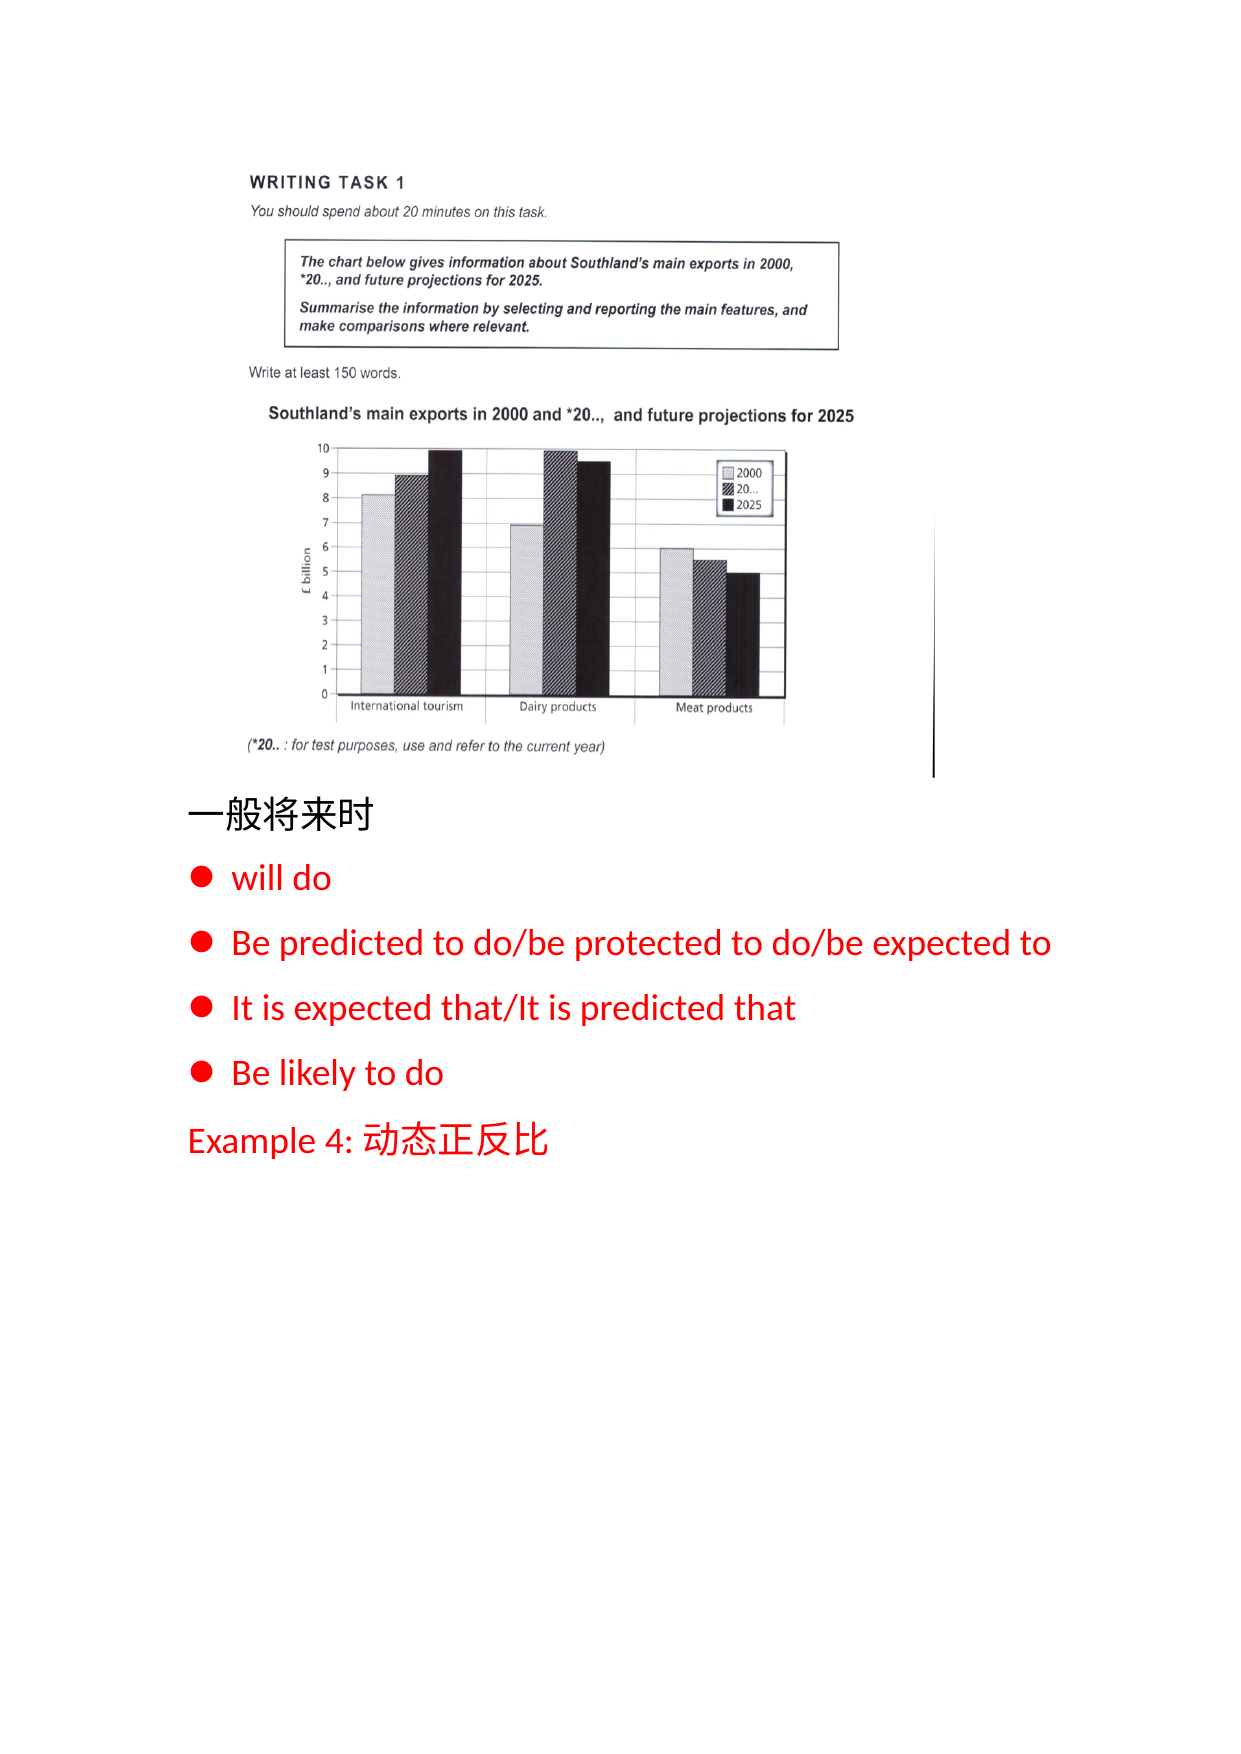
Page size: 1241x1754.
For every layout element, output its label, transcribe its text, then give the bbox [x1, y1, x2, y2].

picture [187, 162, 935, 778]
list Example 4: 动态正反比 [187, 1104, 1053, 1169]
list Be predicted to do/be protected to do/be expected to [187, 909, 1053, 974]
list 一般将来时 [187, 779, 1053, 844]
list will do [187, 844, 1053, 909]
list It is expected that/It is predicted that [187, 974, 1053, 1039]
list Be likely to do [187, 1039, 1053, 1104]
